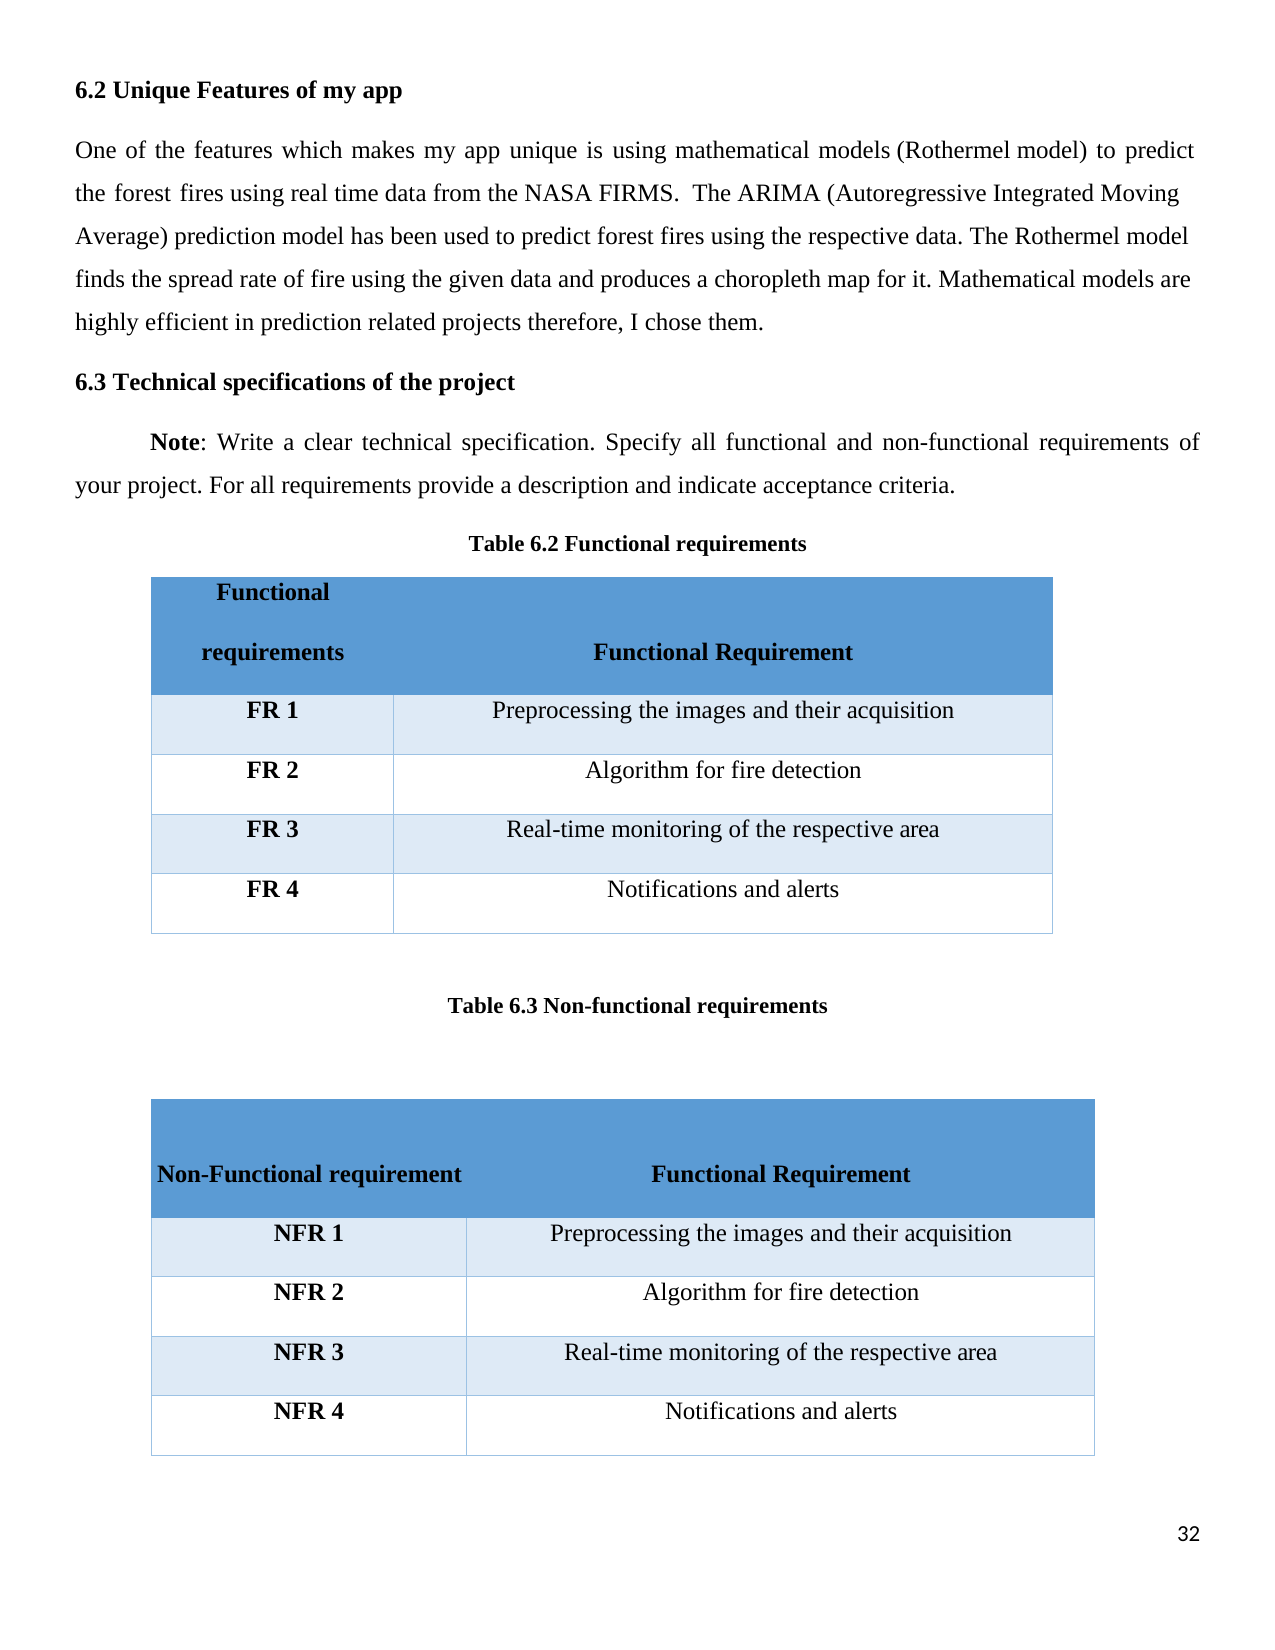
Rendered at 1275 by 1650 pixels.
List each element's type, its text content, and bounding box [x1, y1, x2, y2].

table_cell FR 2 [152, 755, 393, 813]
text Note: Write a clear technical specification. Specify all functional and non-functional requirements of your project. For all requirements provide a description and indicate acceptance criteria. [75, 427, 1200, 499]
table_cell Algorithm for fire detection [467, 1277, 1094, 1336]
table_cell Real-time monitoring of the respective area [394, 815, 1052, 873]
table_header Functional Requirement [394, 577, 1052, 695]
table_cell NFR 4 [152, 1396, 466, 1455]
text Table 6.3 Non-functional requirements [75, 992, 1200, 1019]
table_cell Preprocessing the images and their acquisition [467, 1218, 1094, 1276]
table_cell Real-time monitoring of the respective area [467, 1337, 1094, 1395]
table_cell Algorithm for fire detection [394, 755, 1052, 813]
table_cell FR 3 [152, 815, 393, 873]
table_cell FR 1 [152, 695, 393, 754]
subtitle 6.2 Unique Features of my app [75, 75, 1200, 104]
table_cell NFR 1 [152, 1218, 466, 1276]
table_cell NFR 2 [152, 1277, 466, 1336]
text One of the features which makes my app unique is using mathematical models (Rothermel model) to predict the forest fires using real time data from the NASA FIRMS. The ARIMA (Autoregressive Integrated Moving Average) prediction model has been used to predict forest fires using the respective data. The Rothermel model finds the spread rate of fire using the given data and produces a choropleth map for it. Mathematical models are highly efficient in prediction related projects therefore, I chose them. [75, 135, 1200, 336]
table_header Functional Requirement [467, 1099, 1094, 1218]
subtitle 6.3 Technical specifications of the project [75, 367, 1200, 396]
table_cell Notifications and alerts [394, 874, 1052, 933]
table_cell FR 4 [152, 874, 393, 933]
table_cell NFR 3 [152, 1337, 466, 1395]
table_header Functional requirements [152, 577, 394, 695]
table_cell Notifications and alerts [467, 1396, 1094, 1455]
text Table 6.2 Functional requirements [75, 530, 1200, 556]
table_header Non-Functional requirement [152, 1099, 467, 1218]
table_cell Preprocessing the images and their acquisition [394, 695, 1052, 754]
